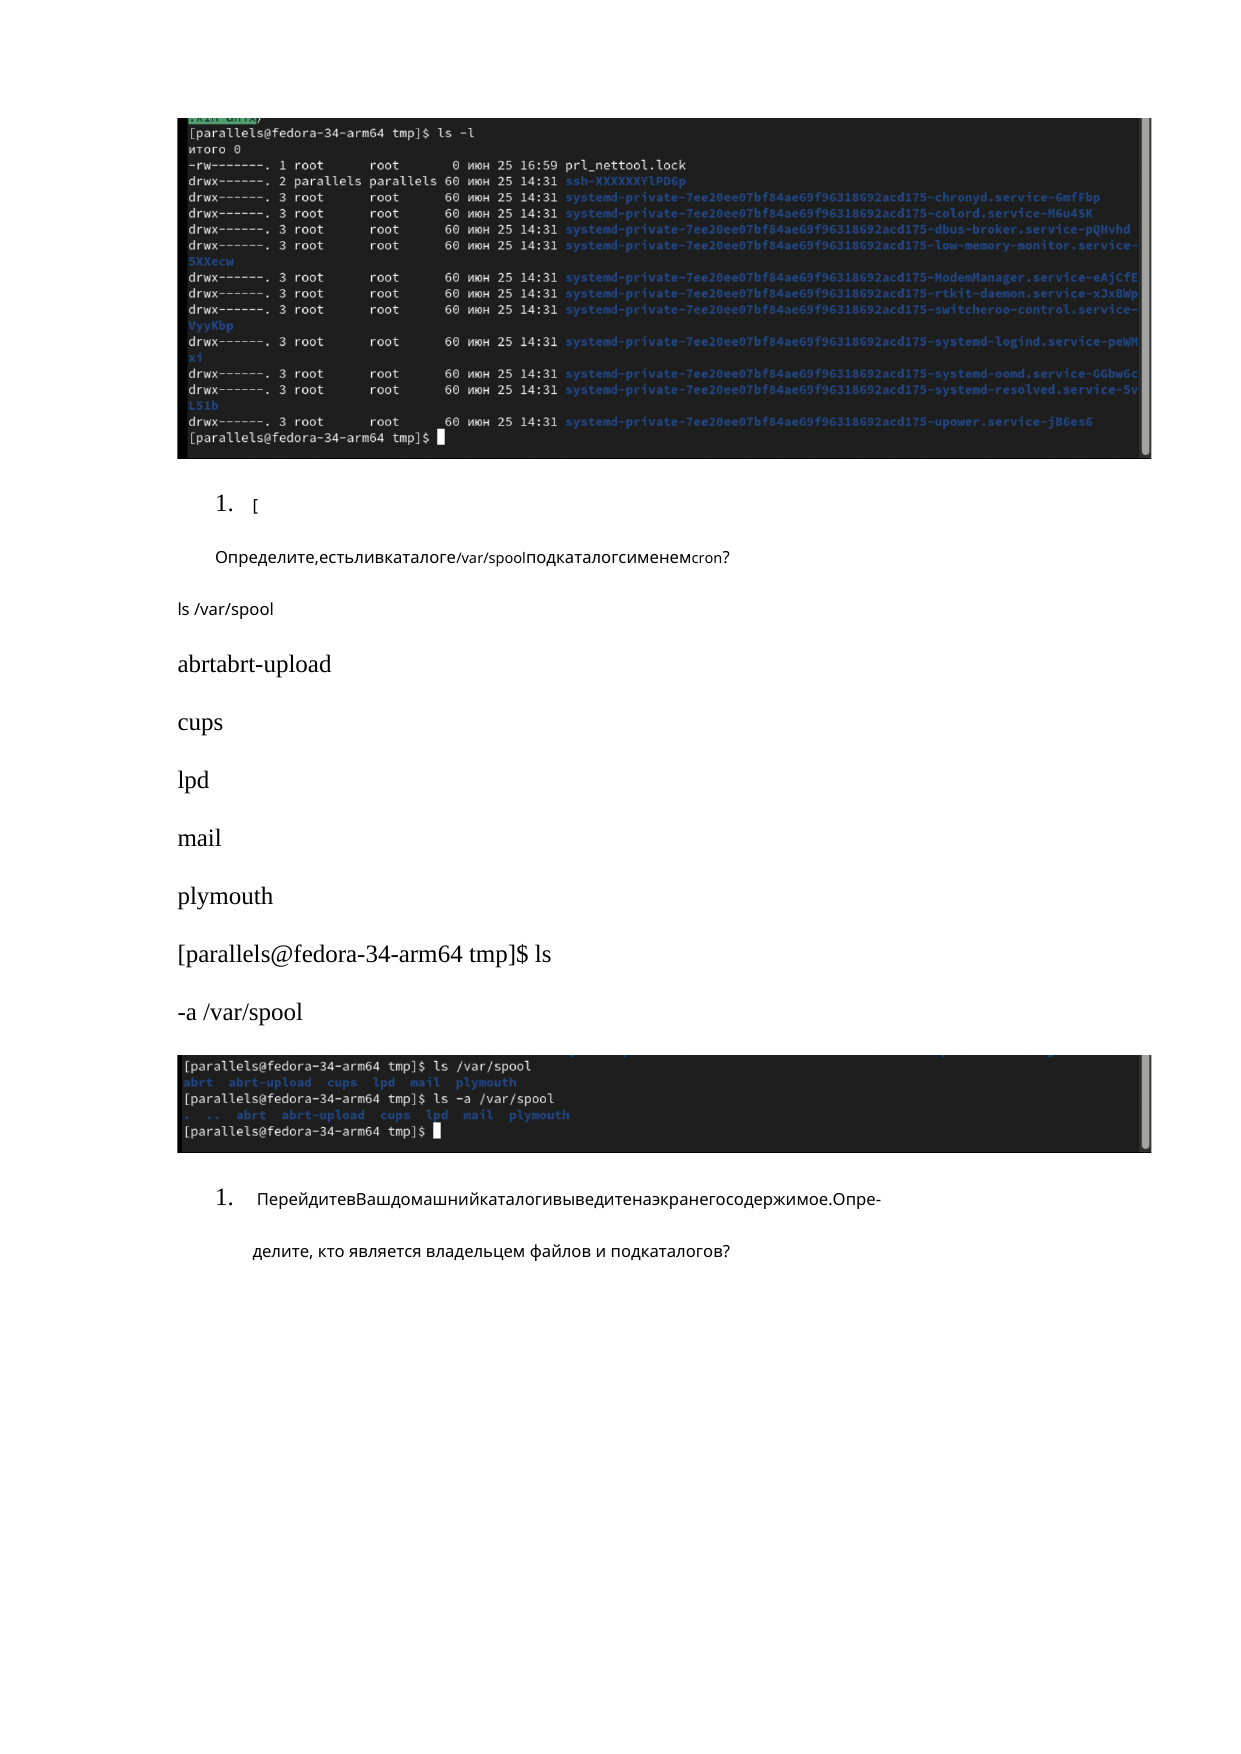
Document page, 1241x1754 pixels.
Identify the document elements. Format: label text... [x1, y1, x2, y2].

text lpd [177, 765, 1152, 794]
text [parallels@fedora-34-arm64 tmp]$ ls [177, 939, 1152, 968]
text abrtabrt-upload [177, 649, 1152, 678]
text делите, кто является владельцем файлов и подкаталогов? [252, 1240, 1152, 1262]
text Определите,естьливкаталоге/var/spoolподкаталогсименемcron? [215, 546, 1152, 568]
picture [177, 118, 1152, 459]
text cups [177, 707, 1152, 736]
text plymouth [177, 881, 1152, 910]
list [ [215, 488, 1152, 517]
list ПерейдитевВашдомашнийкаталогивыведитенаэкранегосодержимое.Опре- [215, 1182, 1152, 1211]
text mail [177, 823, 1152, 852]
picture [177, 1055, 1152, 1153]
text -a /var/spool [177, 997, 1152, 1026]
text ls /var/spool [177, 598, 1152, 620]
